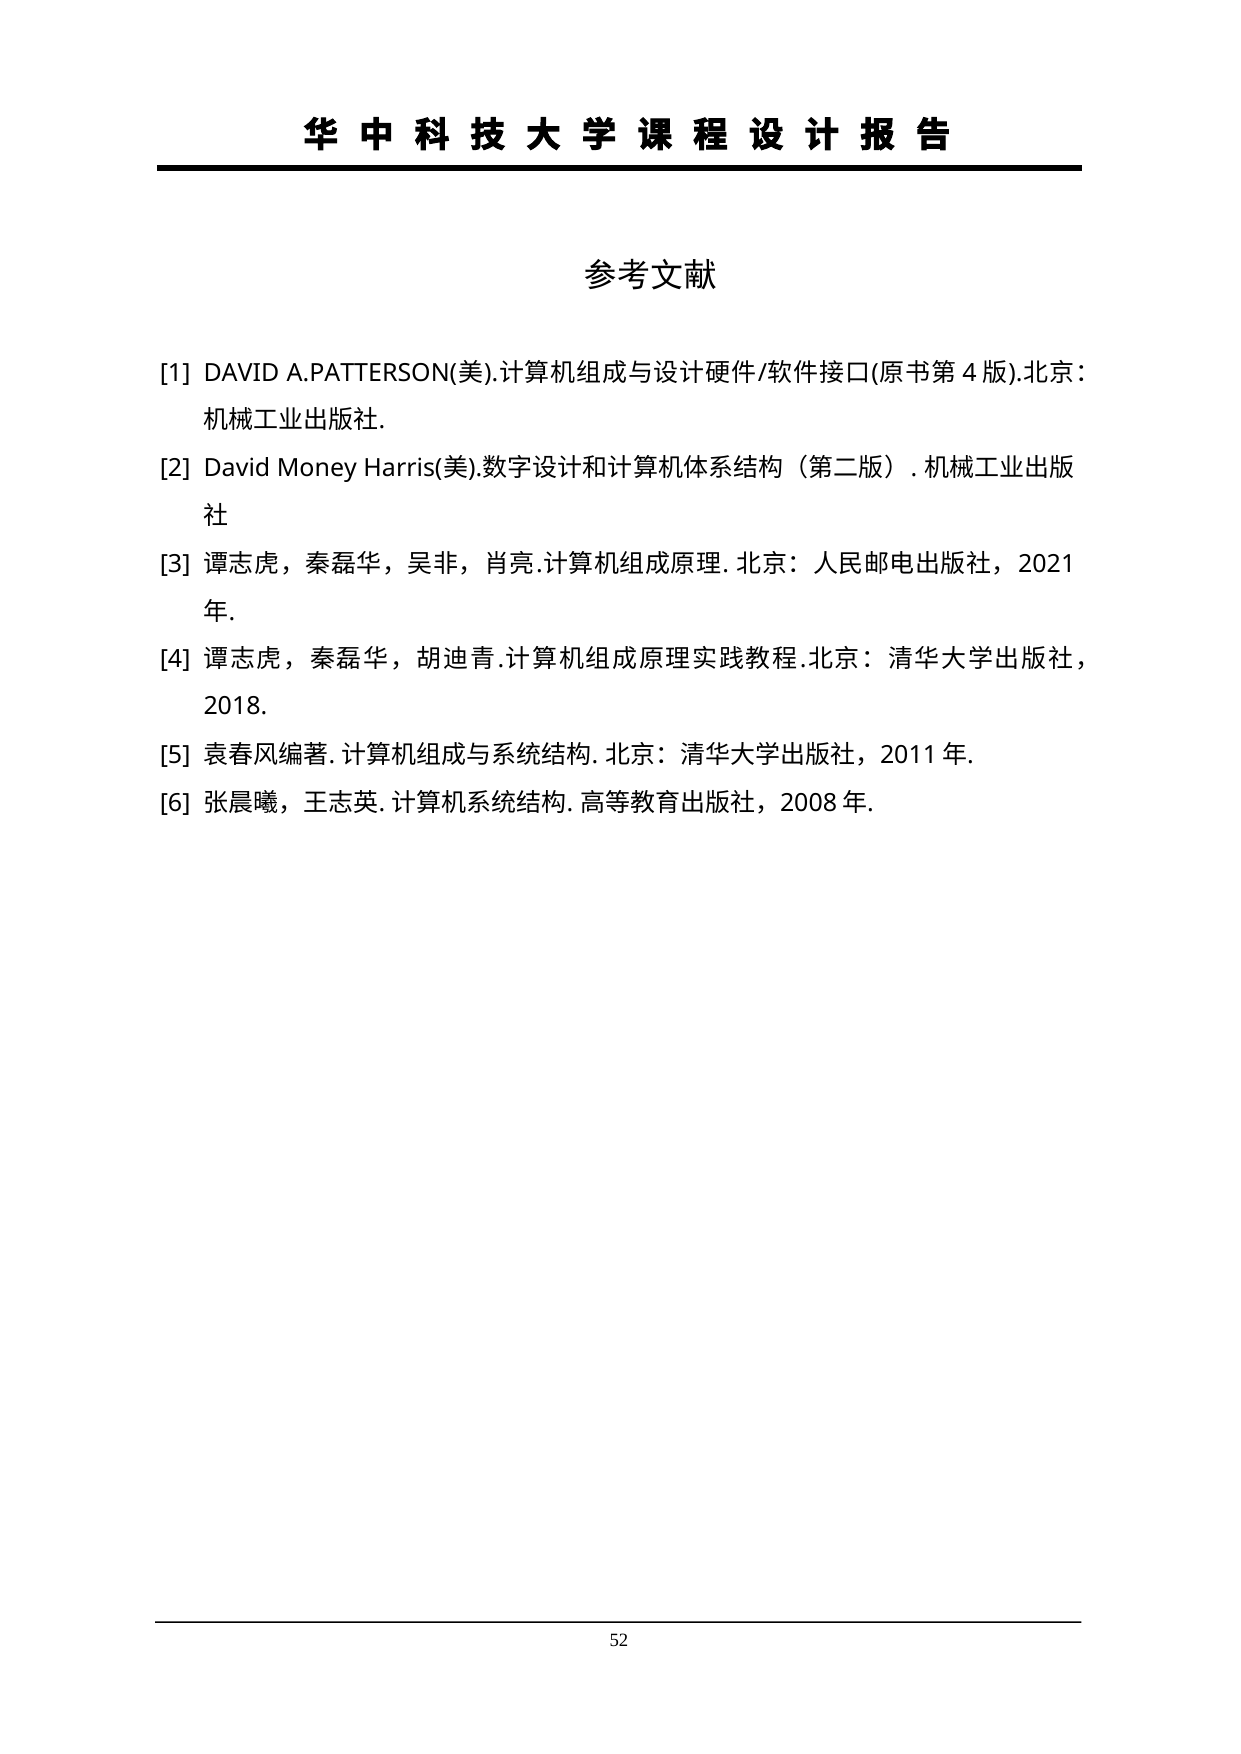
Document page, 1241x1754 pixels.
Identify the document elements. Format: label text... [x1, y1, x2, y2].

list 张晨曦，王志英. 计算机系统结构. 高等教育出版社，2008年. [159, 777, 1075, 824]
list David Money Harris(美).数字设计和计算机体系结构（第二版）. 机械工业出版社 [159, 442, 1075, 537]
list DAVID A.PATTERSON(美).计算机组成与设计硬件/软件接口(原书第4版).北京：机械工业出版社. [159, 346, 1075, 442]
subtitle 参考文献 [222, 248, 1078, 296]
list 袁春风编著. 计算机组成与系统结构. 北京：清华大学出版社，2011年. [159, 729, 1075, 777]
list 谭志虎，秦磊华，胡迪青.计算机组成原理实践教程.北京：清华大学出版社，2018. [159, 633, 1075, 729]
list 谭志虎，秦磊华，吴非，肖亮.计算机组成原理. 北京：人民邮电出版社，2021年. [159, 537, 1075, 633]
